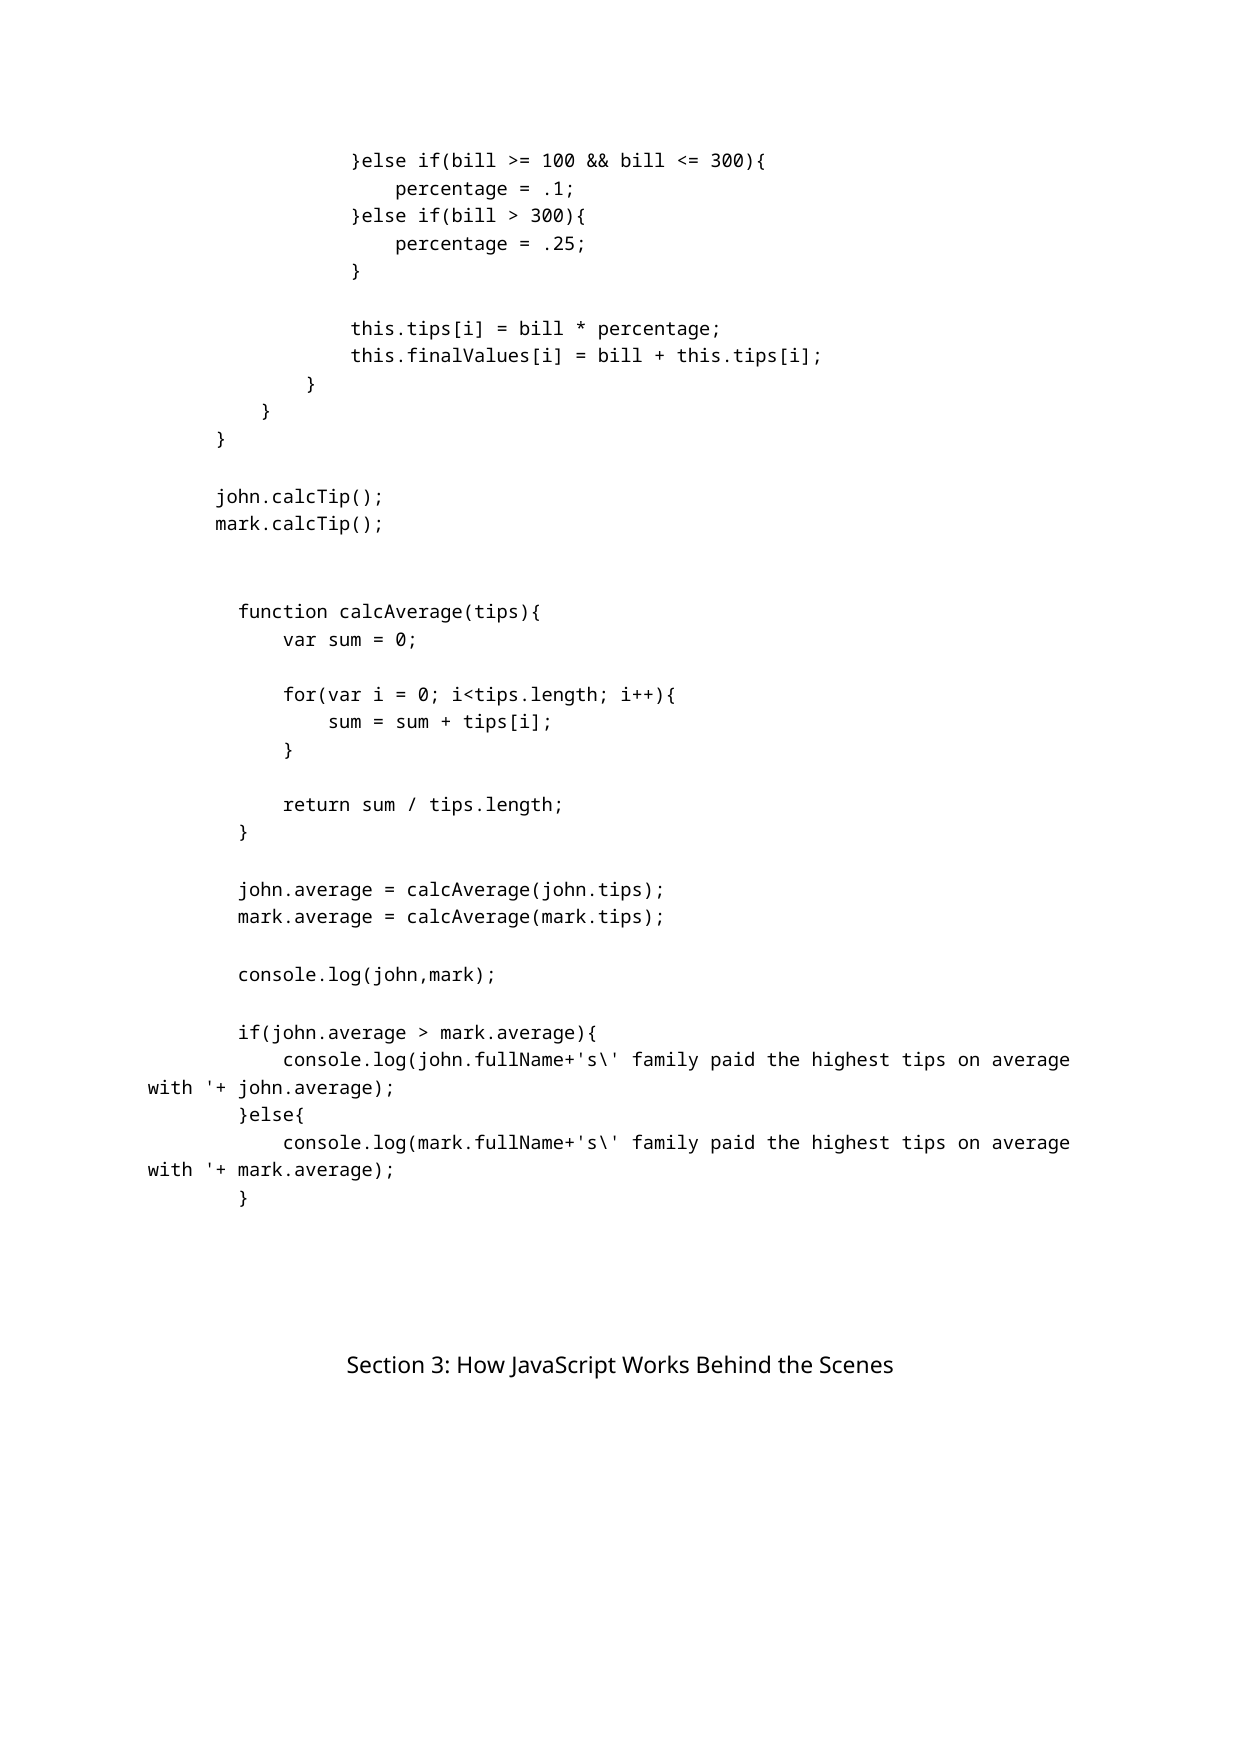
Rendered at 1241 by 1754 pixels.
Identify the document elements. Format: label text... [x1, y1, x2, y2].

text Section 3: How JavaScript Works Behind the Scenes [148, 1349, 1093, 1380]
text console.log(john.fullName+'s\' family paid the highest tips on average with '+ john.average); [148, 1047, 1093, 1099]
text } [148, 370, 1093, 396]
text if(john.average > mark.average){ [148, 1019, 1093, 1044]
text this.finalValues[i] = bill + this.tips[i]; [148, 343, 1093, 368]
text }else{ [148, 1102, 1093, 1127]
text function calcAverage(tips){ [148, 598, 1093, 624]
text console.log(mark.fullName+'s\' family paid the highest tips on average with '+ mark.average); [148, 1129, 1093, 1182]
text }else if(bill >= 100 && bill <= 300){ [148, 148, 1093, 173]
text }else if(bill > 300){ [148, 203, 1093, 228]
text mark.average = calcAverage(mark.tips); [148, 904, 1093, 929]
text percentage = .1; [148, 175, 1093, 201]
text mark.calcTip(); [148, 511, 1093, 536]
text } [148, 258, 1093, 283]
text return sum / tips.length; [148, 791, 1093, 816]
text percentage = .25; [148, 230, 1093, 256]
text } [148, 398, 1093, 423]
text } [148, 818, 1093, 844]
text for(var i = 0; i<tips.length; i++){ [148, 681, 1093, 706]
text } [148, 425, 1093, 451]
text this.tips[i] = bill * percentage; [148, 315, 1093, 341]
text console.log(john,mark); [148, 961, 1093, 987]
text } [148, 1184, 1093, 1209]
text john.average = calcAverage(john.tips); [148, 876, 1093, 902]
text sum = sum + tips[i]; [148, 708, 1093, 734]
text var sum = 0; [148, 626, 1093, 651]
text } [148, 736, 1093, 761]
text john.calcTip(); [148, 483, 1093, 508]
